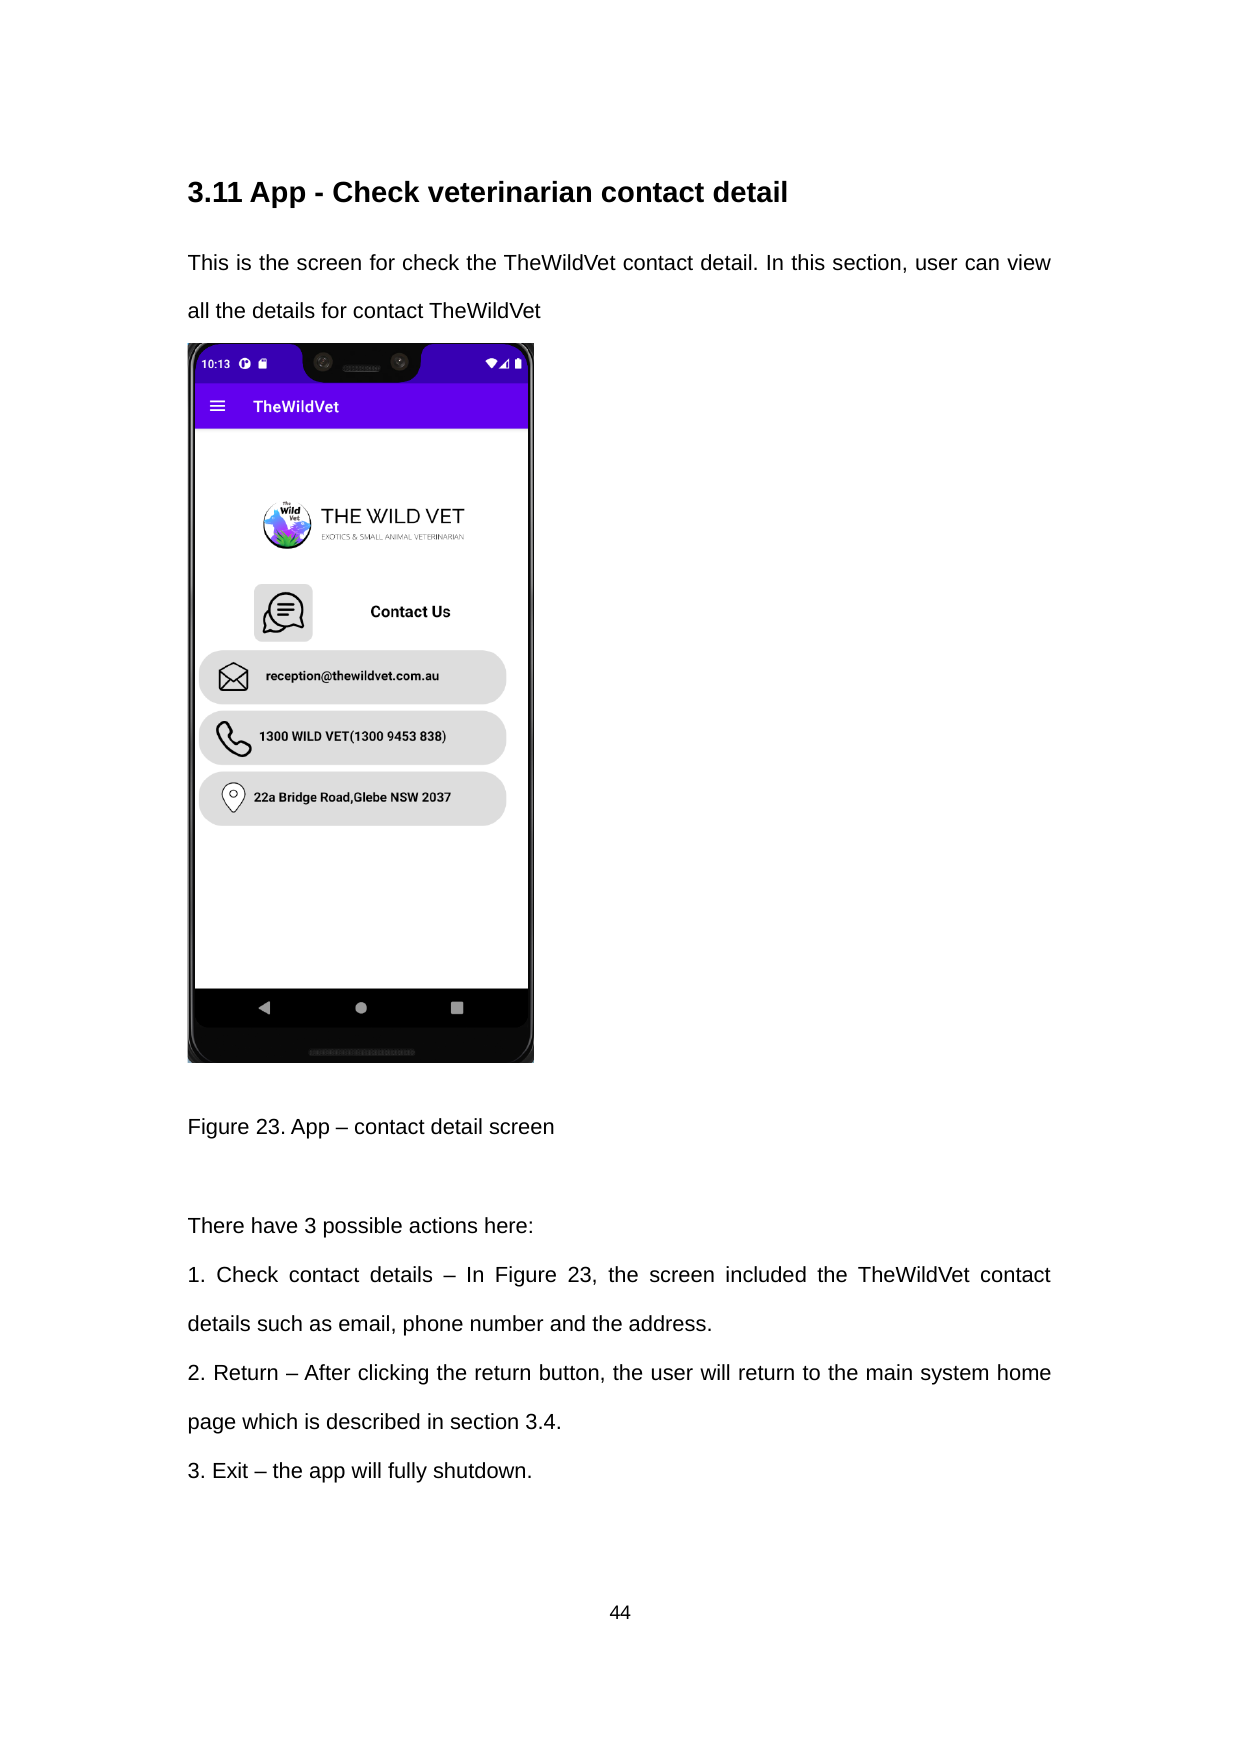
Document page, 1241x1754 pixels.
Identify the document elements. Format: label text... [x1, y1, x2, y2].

text This is the screen for check the TheWildVet contact detail. In this section, user can view all the details for contact TheWildVet [187, 246, 1053, 327]
subtitle 3.11 App - Check veterinarian contact detail [187, 160, 1053, 225]
picture [187, 343, 534, 1063]
text 1. Check contact details – In Figure 23, the screen included the TheWildVet contact details such as email, phone number and the address. [187, 1258, 1053, 1339]
text Figure 23. App – contact detail screen [187, 1110, 1053, 1143]
text 2. Return – After clicking the return button, the user will return to the main system home page which is described in section 3.4. [187, 1356, 1053, 1437]
text There have 3 possible actions here: [187, 1209, 1053, 1241]
text 3. Exit – the app will fully shutdown. [187, 1454, 1053, 1487]
